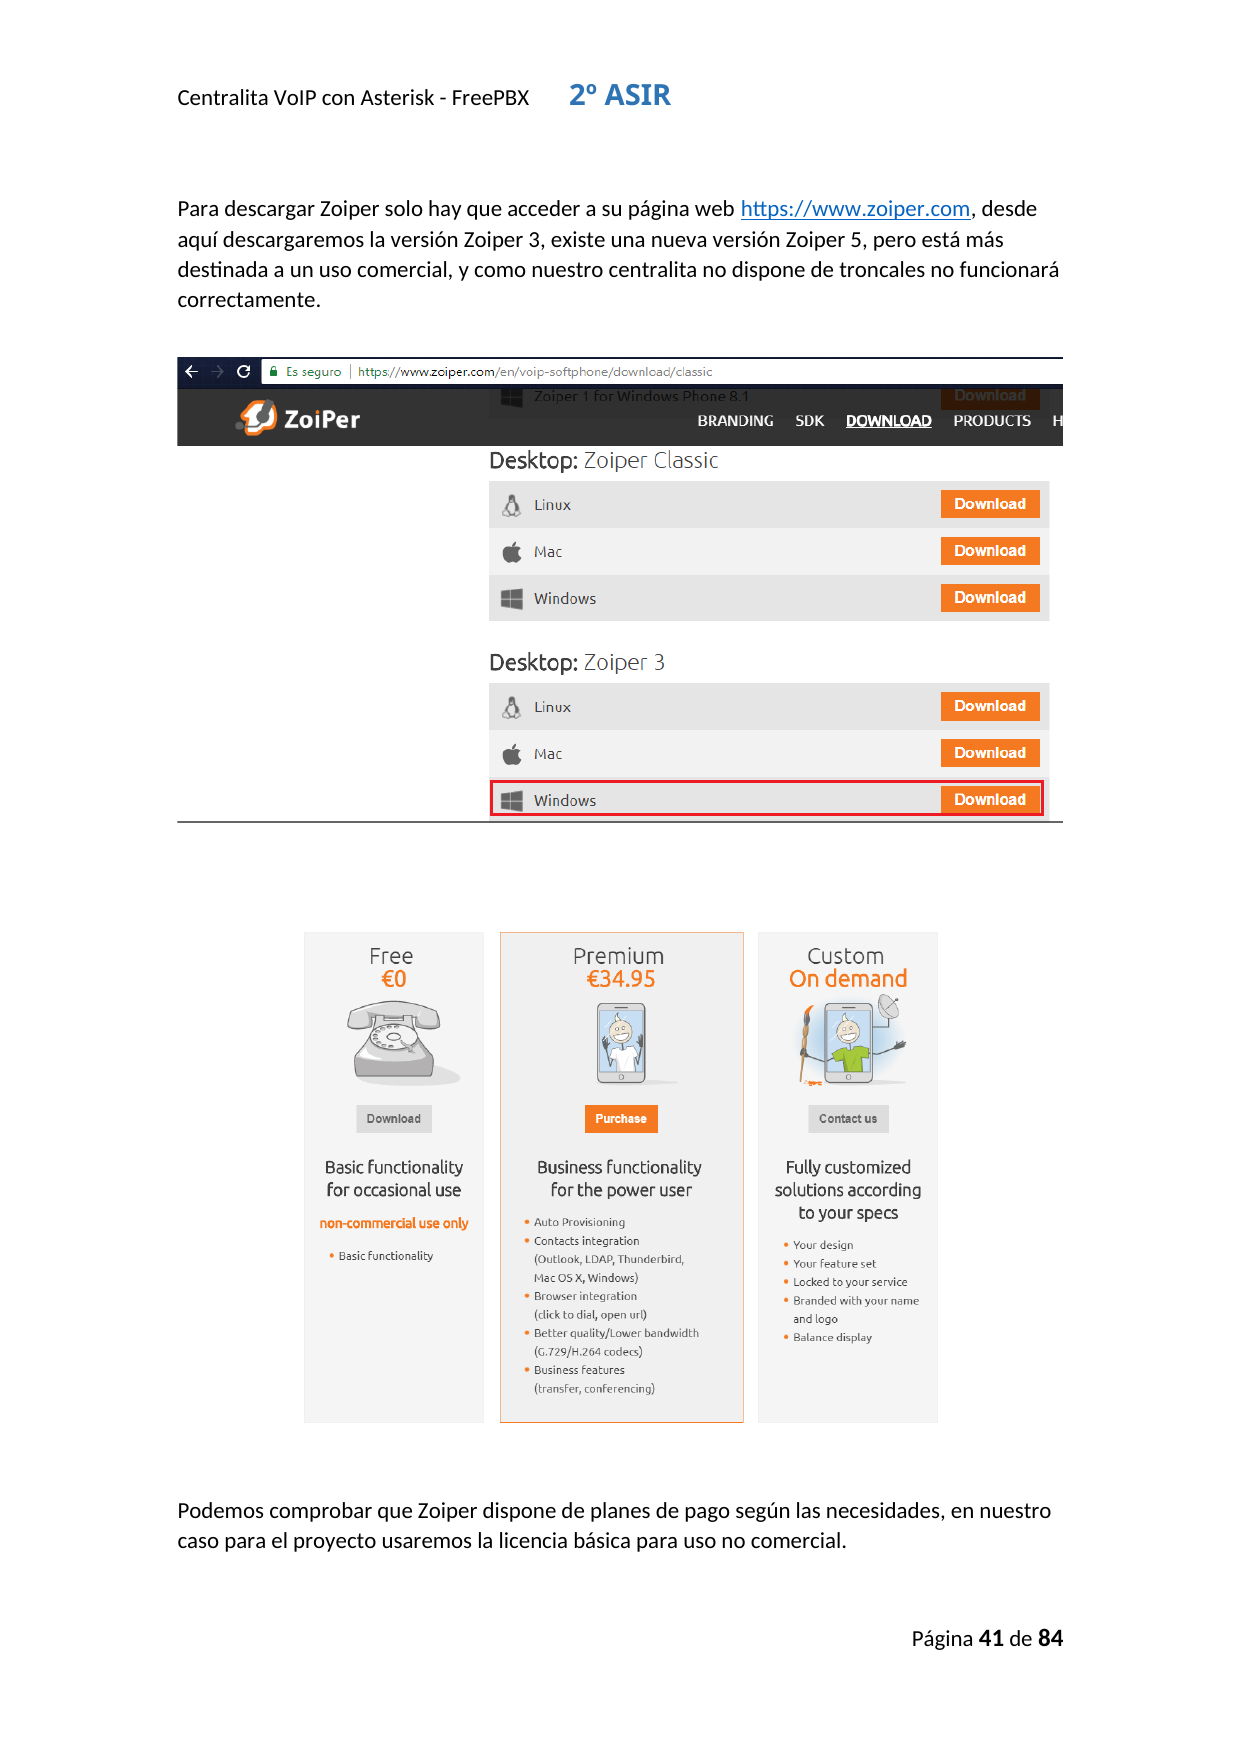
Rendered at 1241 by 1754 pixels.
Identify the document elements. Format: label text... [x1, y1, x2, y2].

text Para descargar Zoiper solo hay que acceder a su página web https://www.zoiper.com, desde aquí descargaremos la versión Zoiper 3, existe una nueva versión Zoiper 5, pero está más destinada a un uso comercial, y como nuestro centralita no dispone de troncales no funcionará correctamente. [177, 194, 1063, 313]
picture [296, 921, 945, 1429]
text Podemos comprobar que Zoiper dispone de planes de pago según las necesidades, en nuestro caso para el proyecto usaremos la licencia básica para uso no comercial. [177, 1496, 1063, 1554]
picture [177, 357, 1063, 823]
